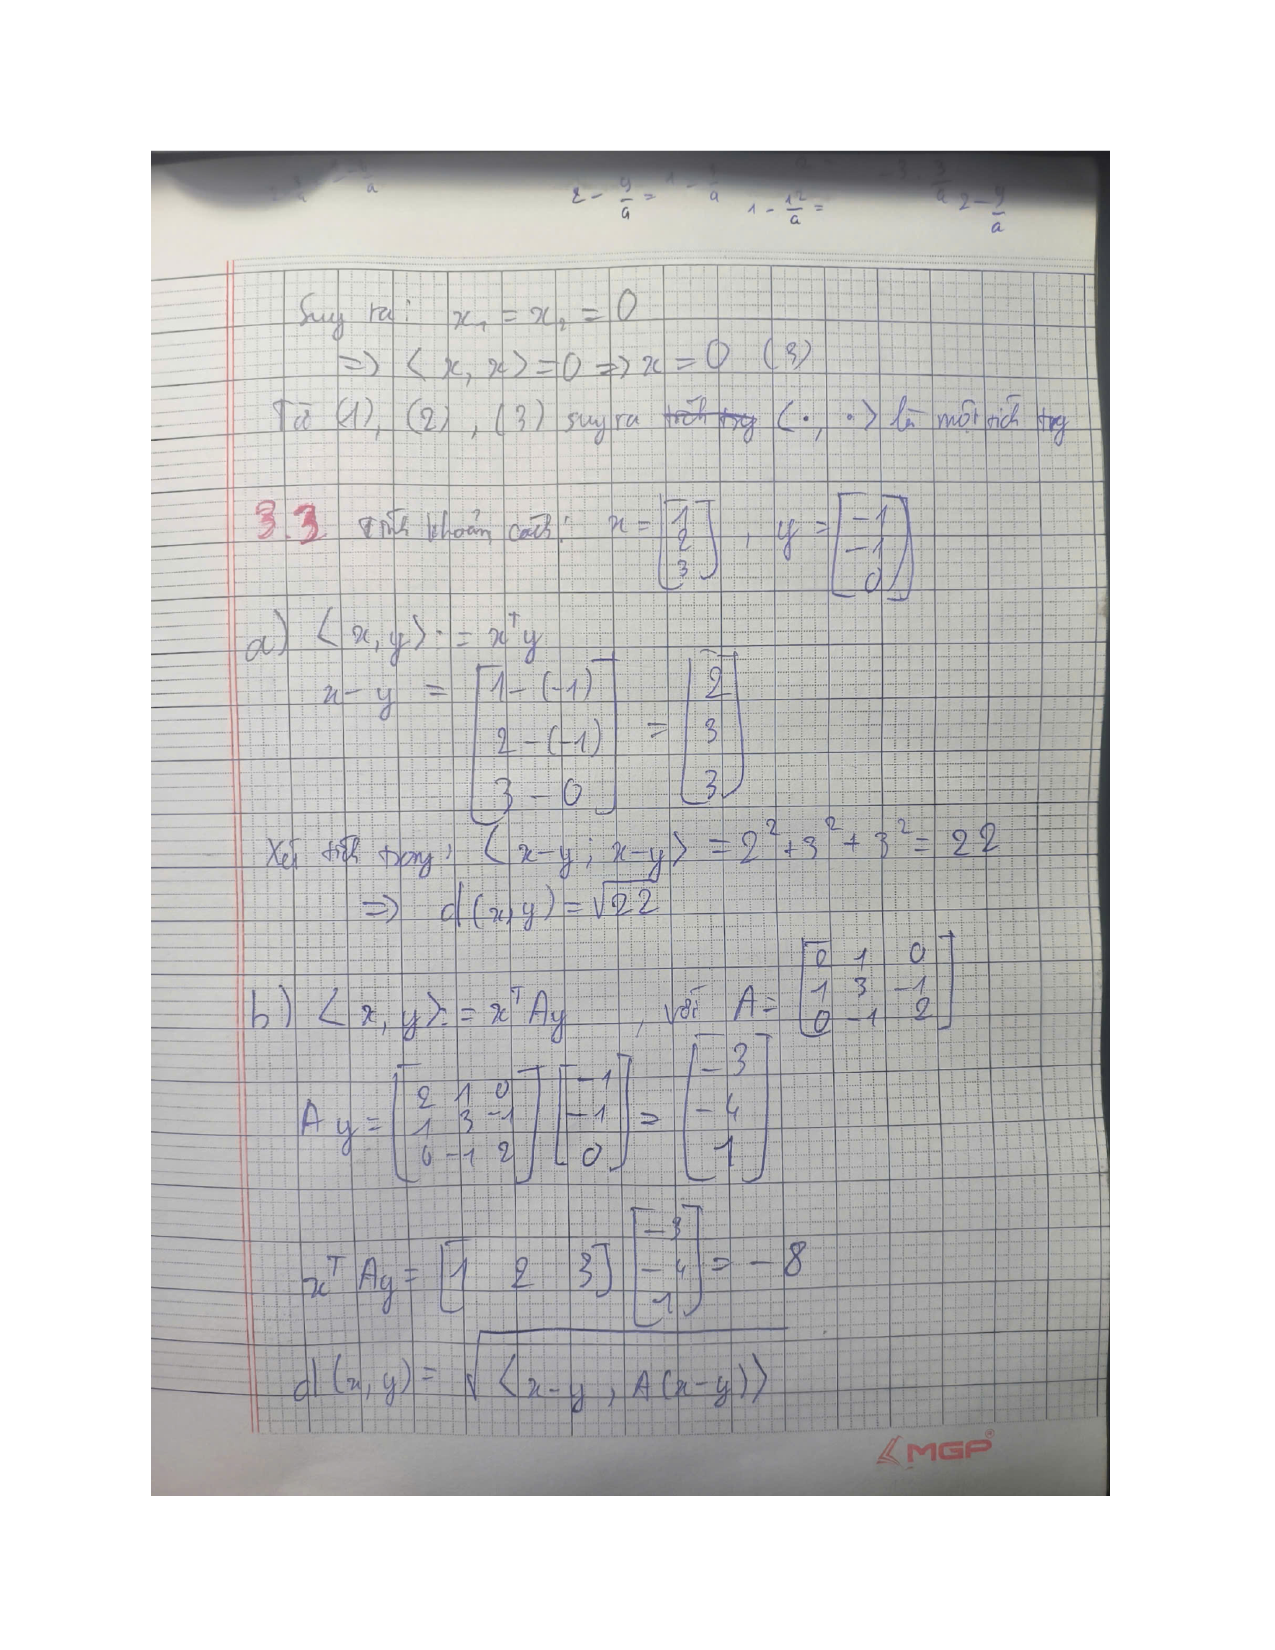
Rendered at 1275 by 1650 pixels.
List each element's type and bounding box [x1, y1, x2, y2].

picture [152, 152, 1110, 1496]
